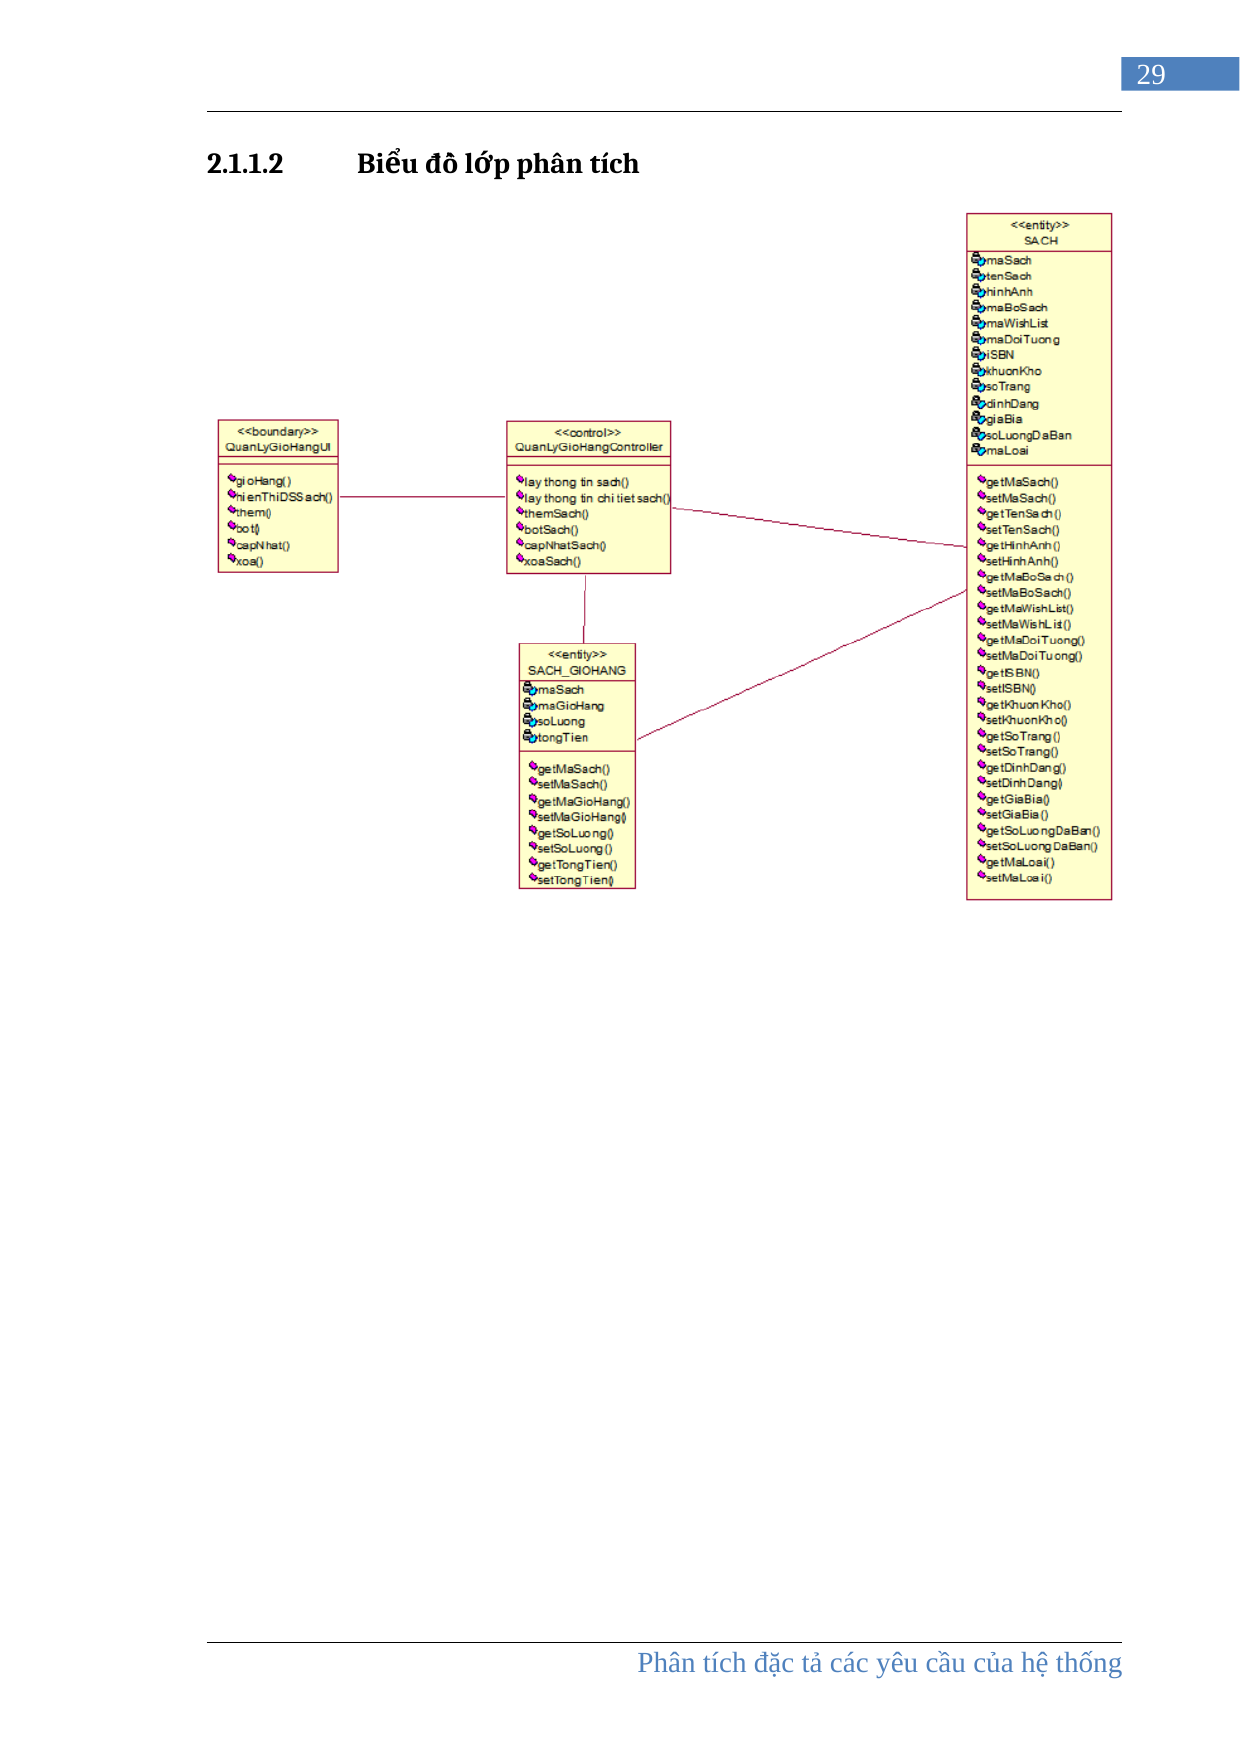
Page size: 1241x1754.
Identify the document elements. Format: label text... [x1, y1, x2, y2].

subtitle Biểu đồ lớp phân tích [207, 148, 1122, 181]
picture [206, 210, 1123, 910]
